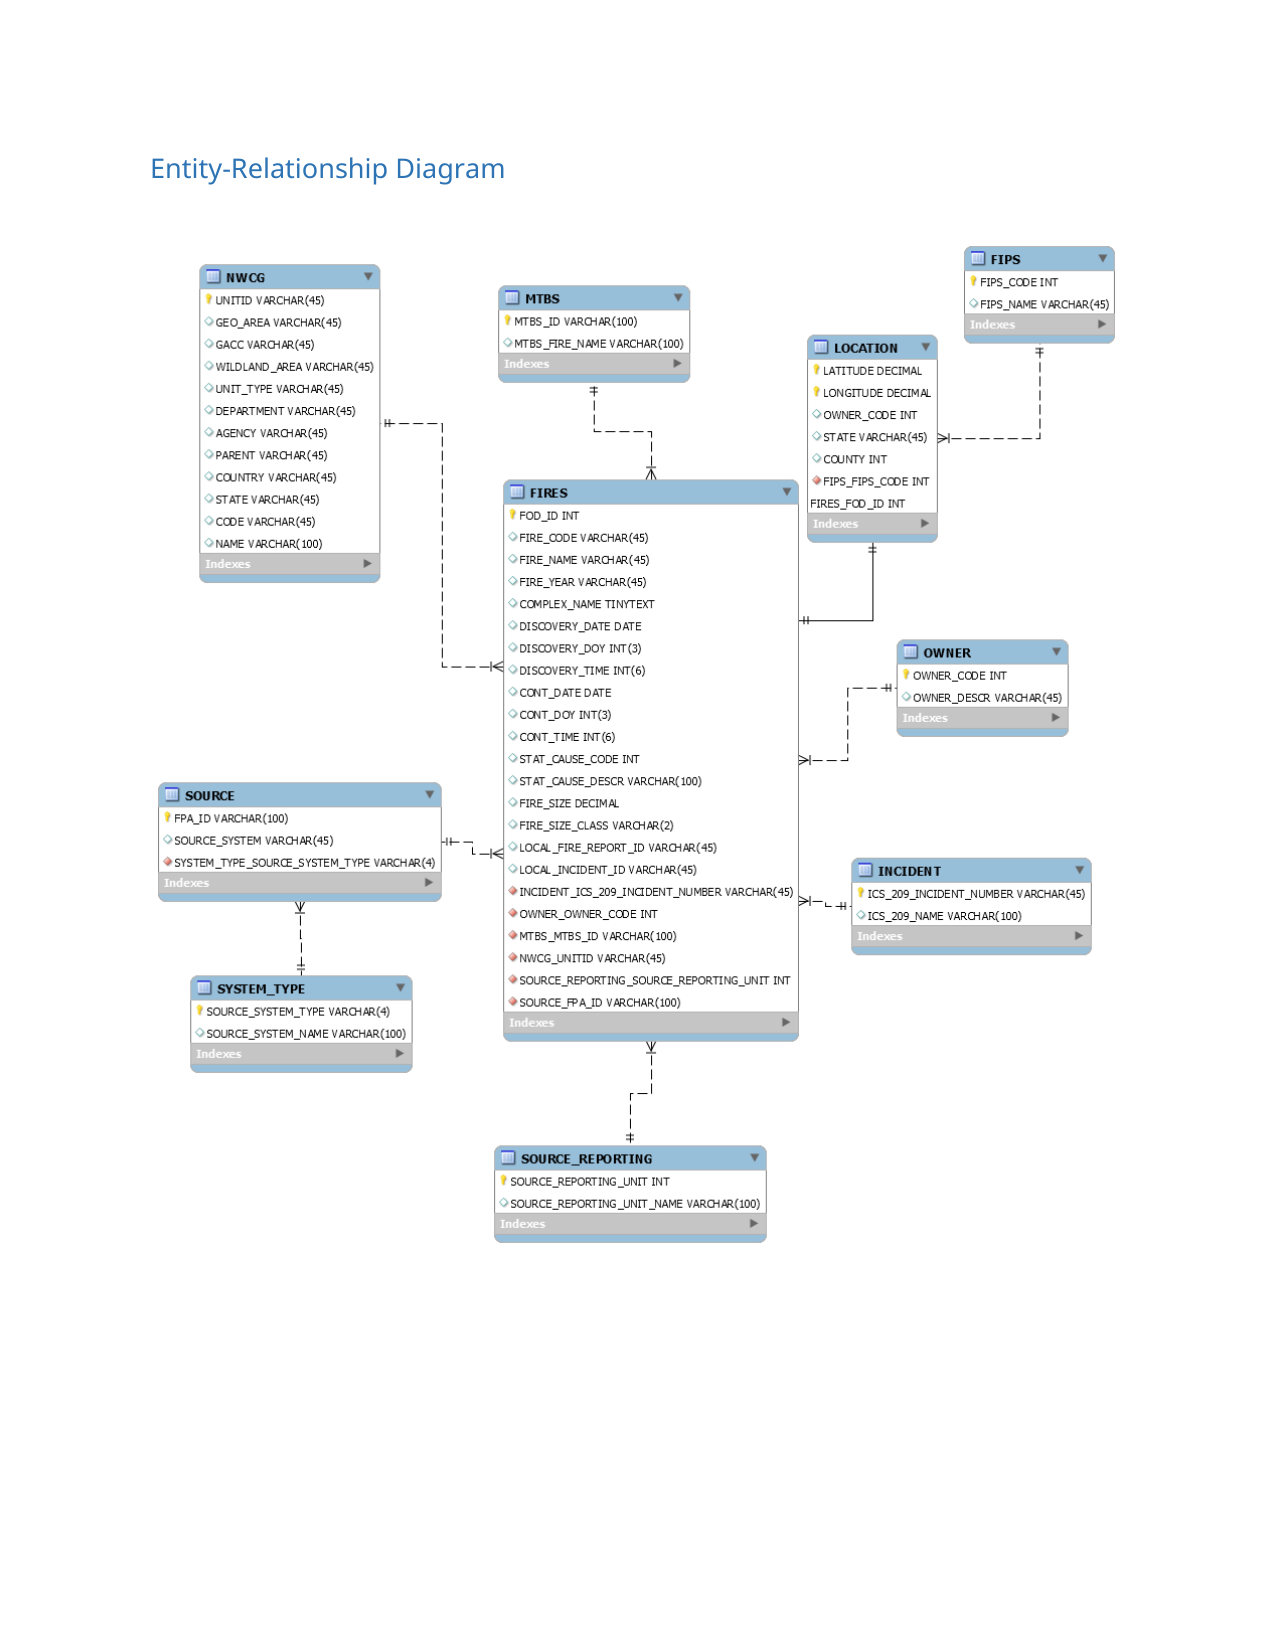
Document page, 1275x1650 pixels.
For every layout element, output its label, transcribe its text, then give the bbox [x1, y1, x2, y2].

picture [150, 236, 1125, 1252]
subtitle Entity-Relationship Diagram [150, 150, 1125, 187]
